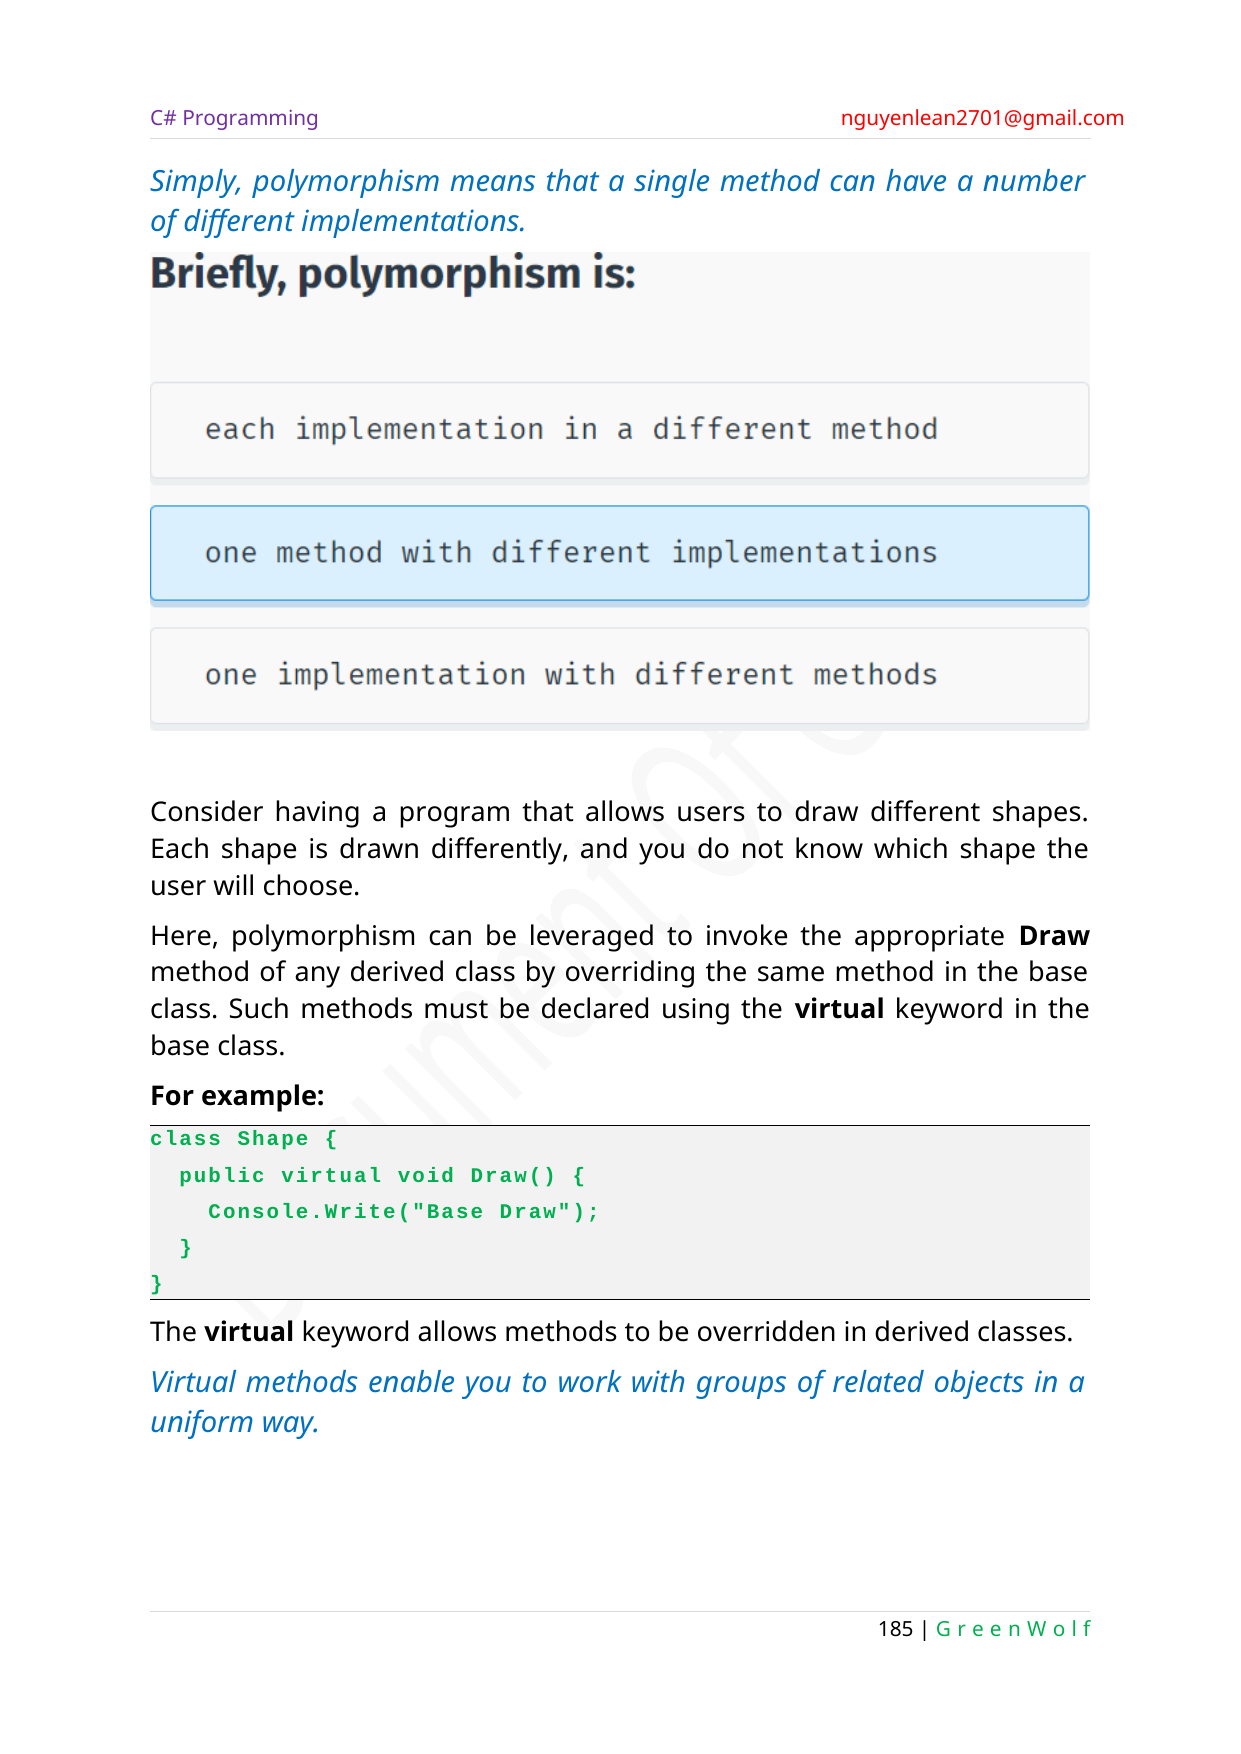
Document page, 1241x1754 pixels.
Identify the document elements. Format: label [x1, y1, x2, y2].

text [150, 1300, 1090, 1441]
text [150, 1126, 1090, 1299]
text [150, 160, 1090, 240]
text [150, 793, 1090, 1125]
picture [150, 252, 1091, 731]
